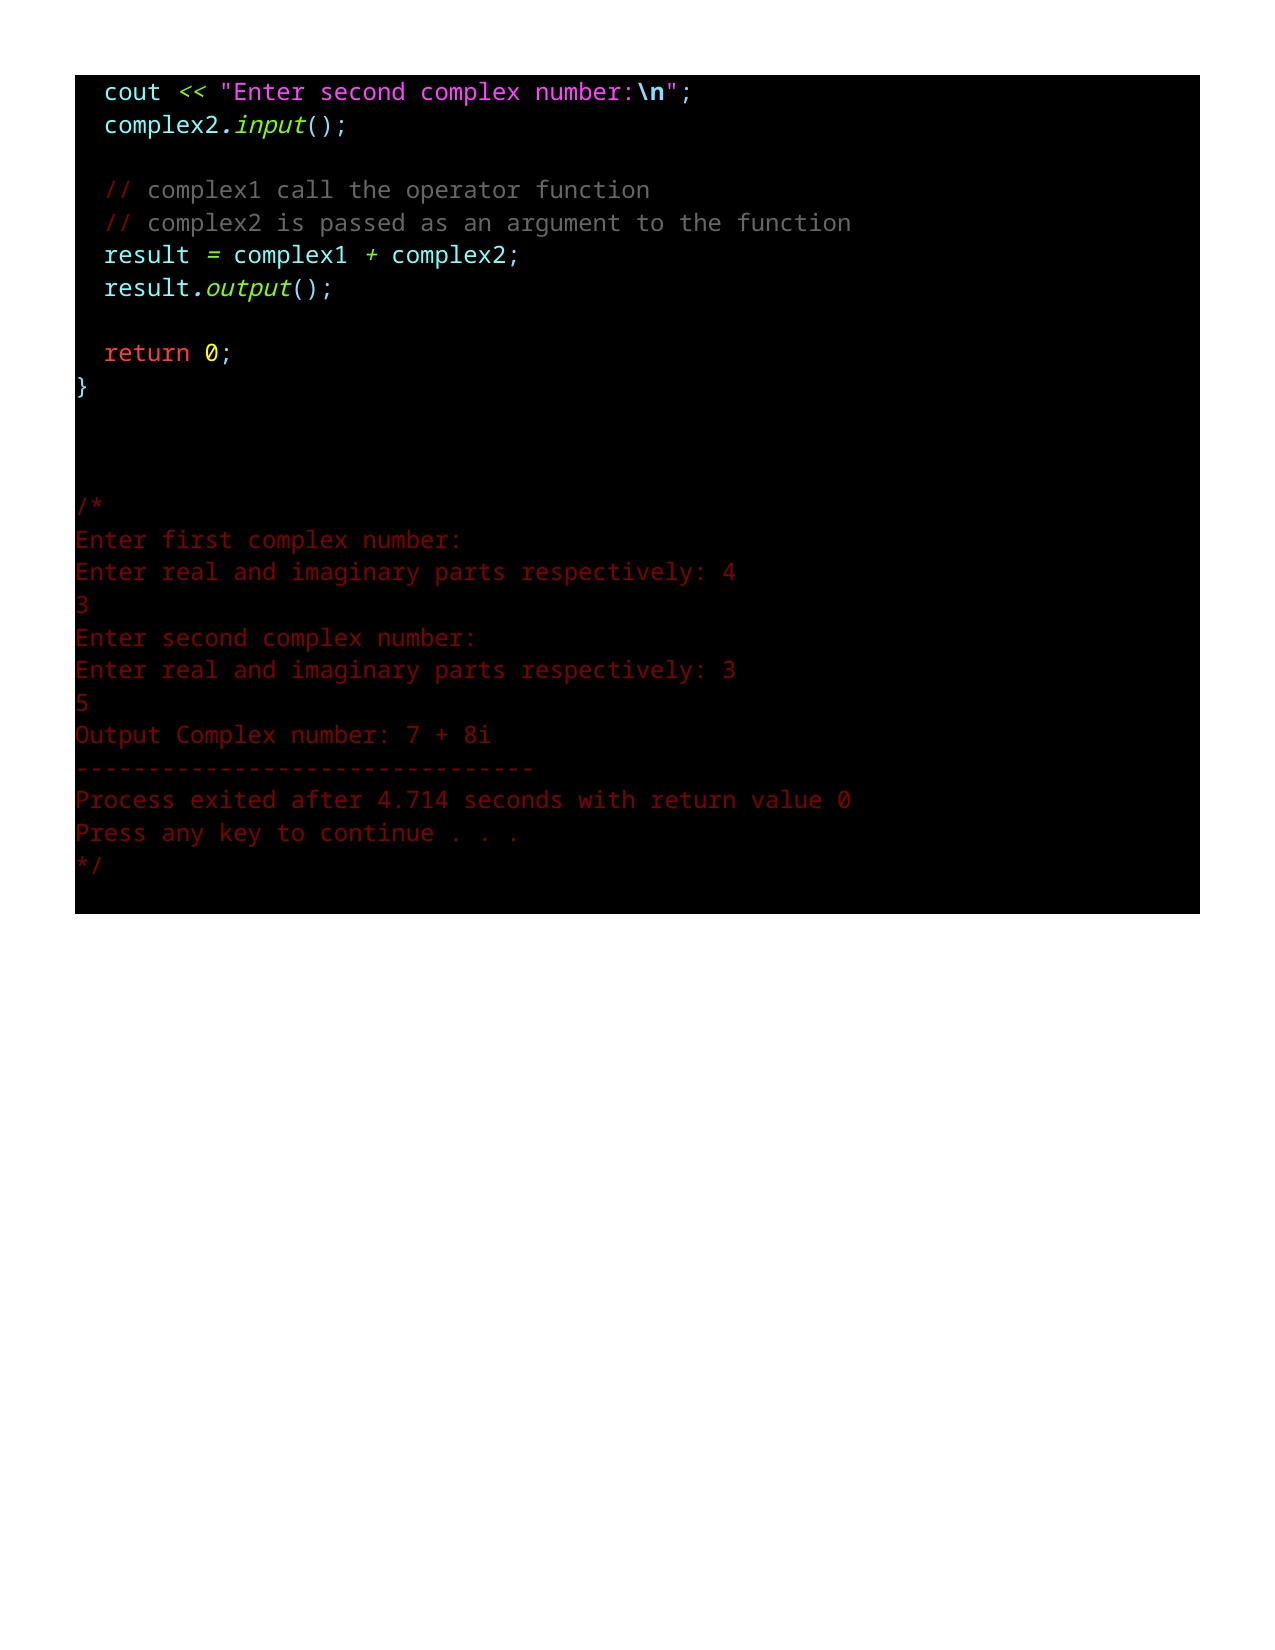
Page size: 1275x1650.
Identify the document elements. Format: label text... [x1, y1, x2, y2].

text Enter real and imaginary parts respectively: 4 [75, 555, 1200, 588]
text Press any key to continue . . . [75, 816, 1200, 848]
text result.output(); [75, 271, 1200, 303]
text */ [75, 848, 1200, 881]
text result = complex1 + complex2; [75, 238, 1200, 271]
text return 0; [75, 336, 1200, 368]
text cout << "Enter second complex number:\n"; [75, 75, 1200, 108]
text 5 [75, 686, 1200, 718]
text 3 [75, 588, 1200, 620]
text complex2.input(); [75, 108, 1200, 140]
text -------------------------------- [75, 751, 1200, 783]
text Output Complex number: 7 + 8i [75, 718, 1200, 751]
text Enter real and imaginary parts respectively: 3 [75, 653, 1200, 686]
text // complex2 is passed as an argument to the function [75, 205, 1200, 238]
text Enter second complex number: [75, 620, 1200, 653]
text Enter first complex number: [75, 522, 1200, 555]
text Process exited after 4.714 seconds with return value 0 [75, 783, 1200, 816]
text /* [75, 490, 1200, 522]
text } [75, 368, 1200, 401]
text // complex1 call the operator function [75, 173, 1200, 205]
